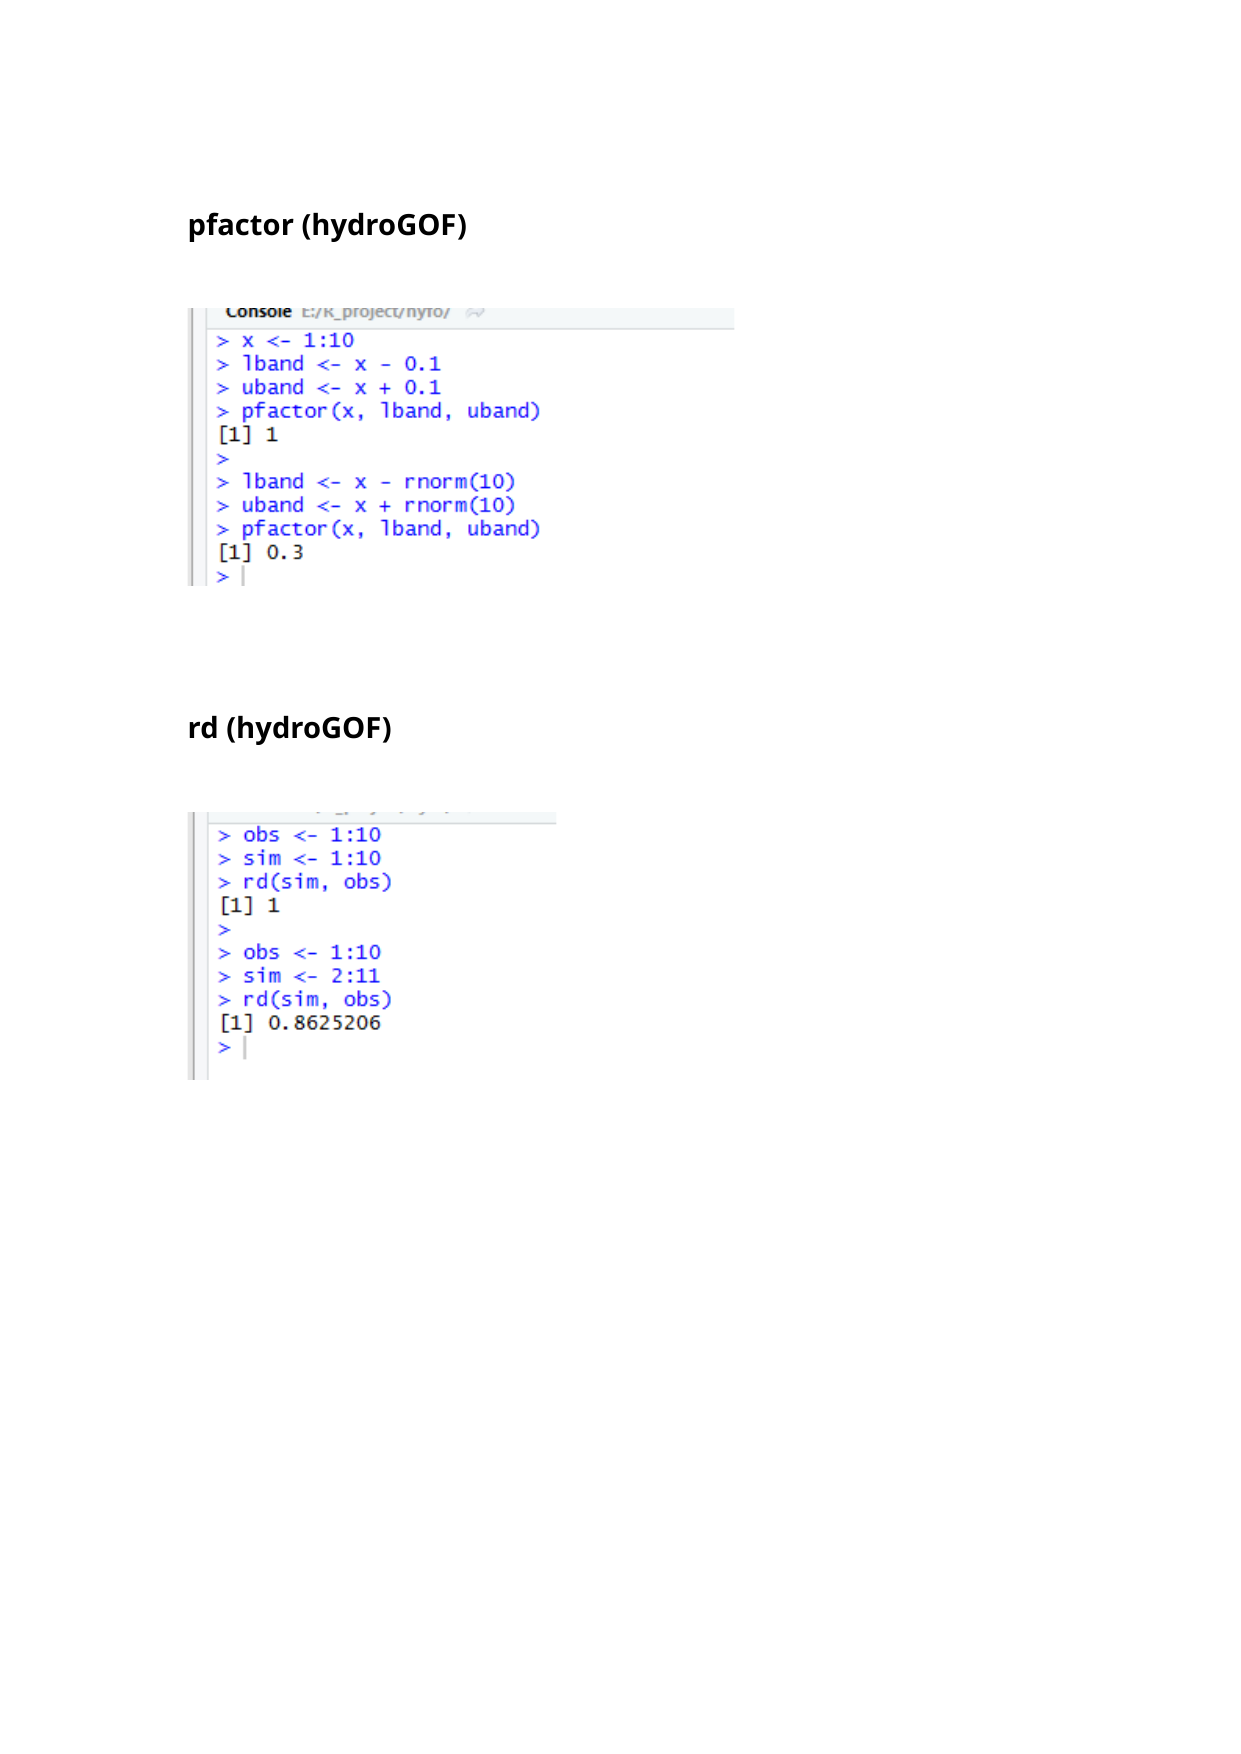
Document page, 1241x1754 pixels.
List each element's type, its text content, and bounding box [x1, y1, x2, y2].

subtitle rd (hydroGOF) [187, 695, 1053, 760]
picture [187, 308, 735, 586]
subtitle pfactor (hydroGOF) [187, 191, 1053, 256]
picture [187, 812, 557, 1080]
